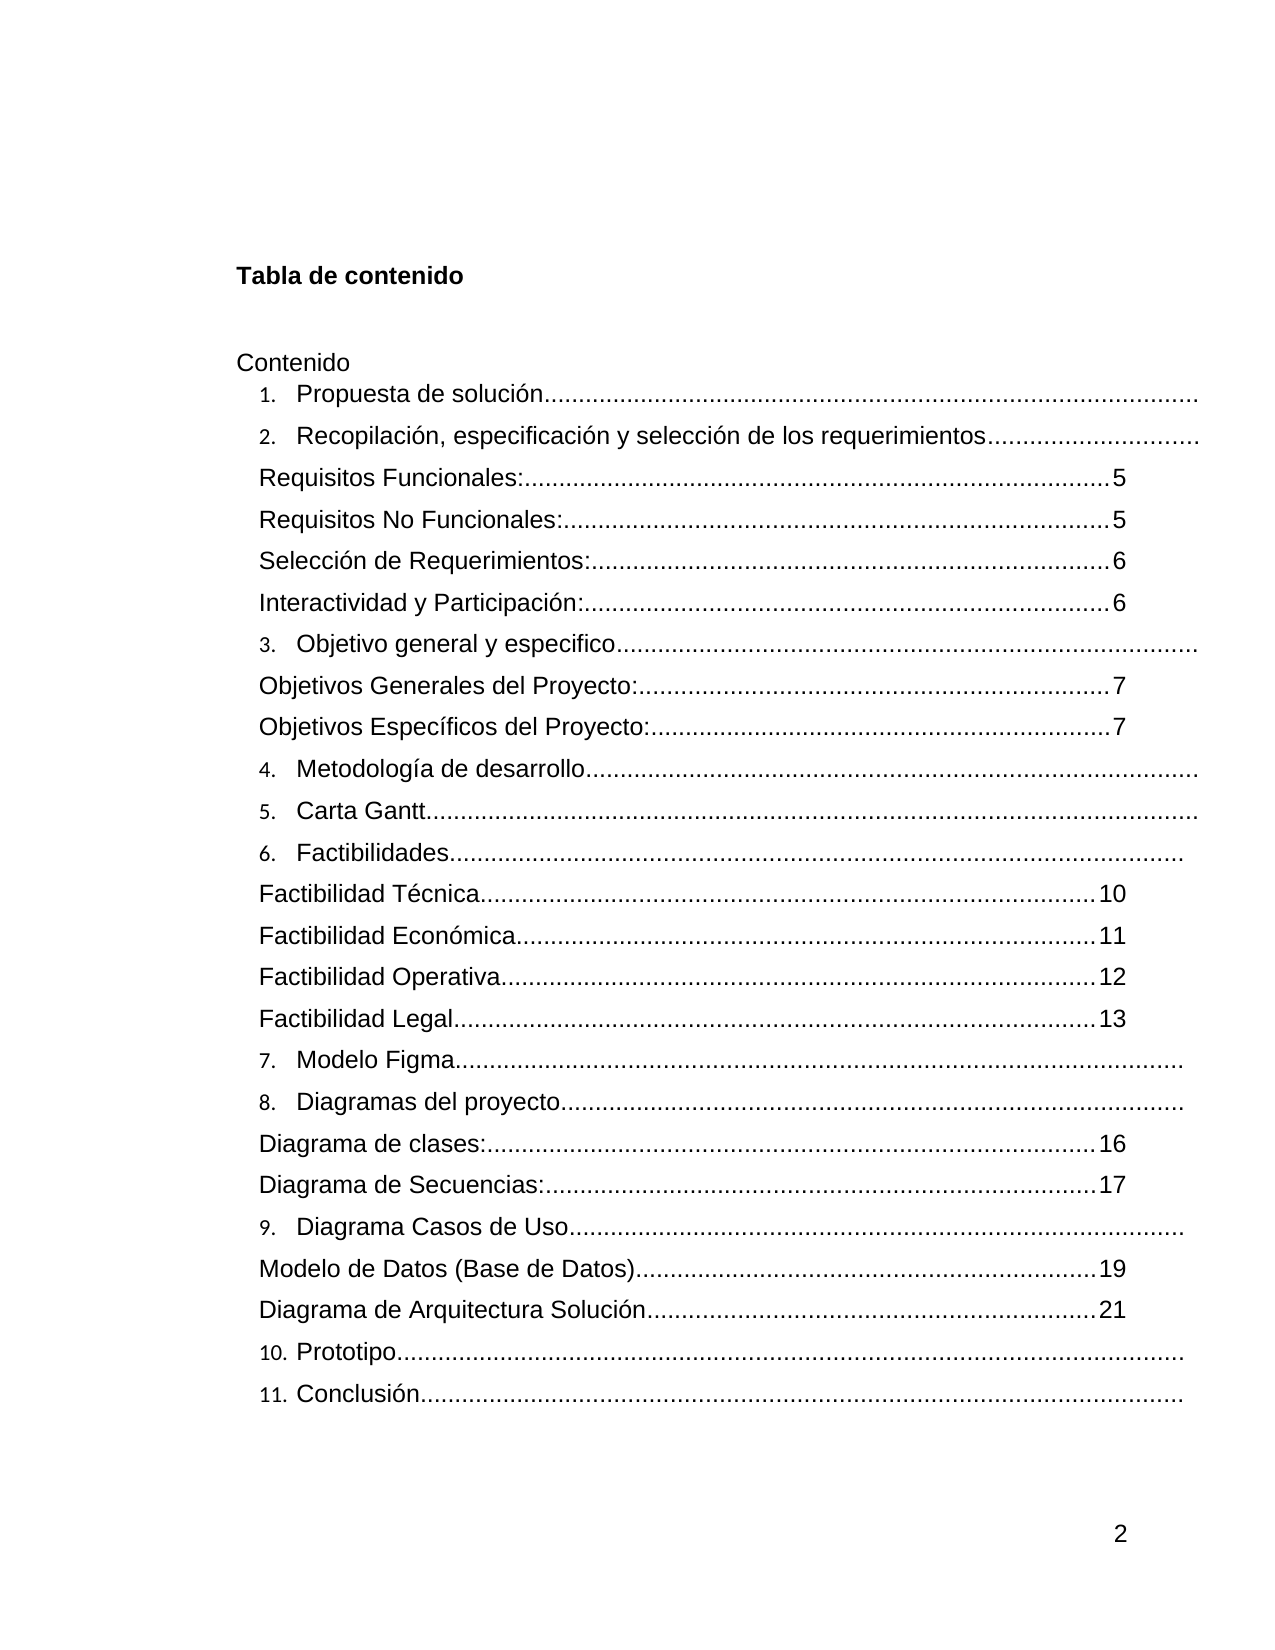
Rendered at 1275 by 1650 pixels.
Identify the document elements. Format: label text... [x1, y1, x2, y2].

subtitle Tabla de contenido [236, 261, 1127, 290]
